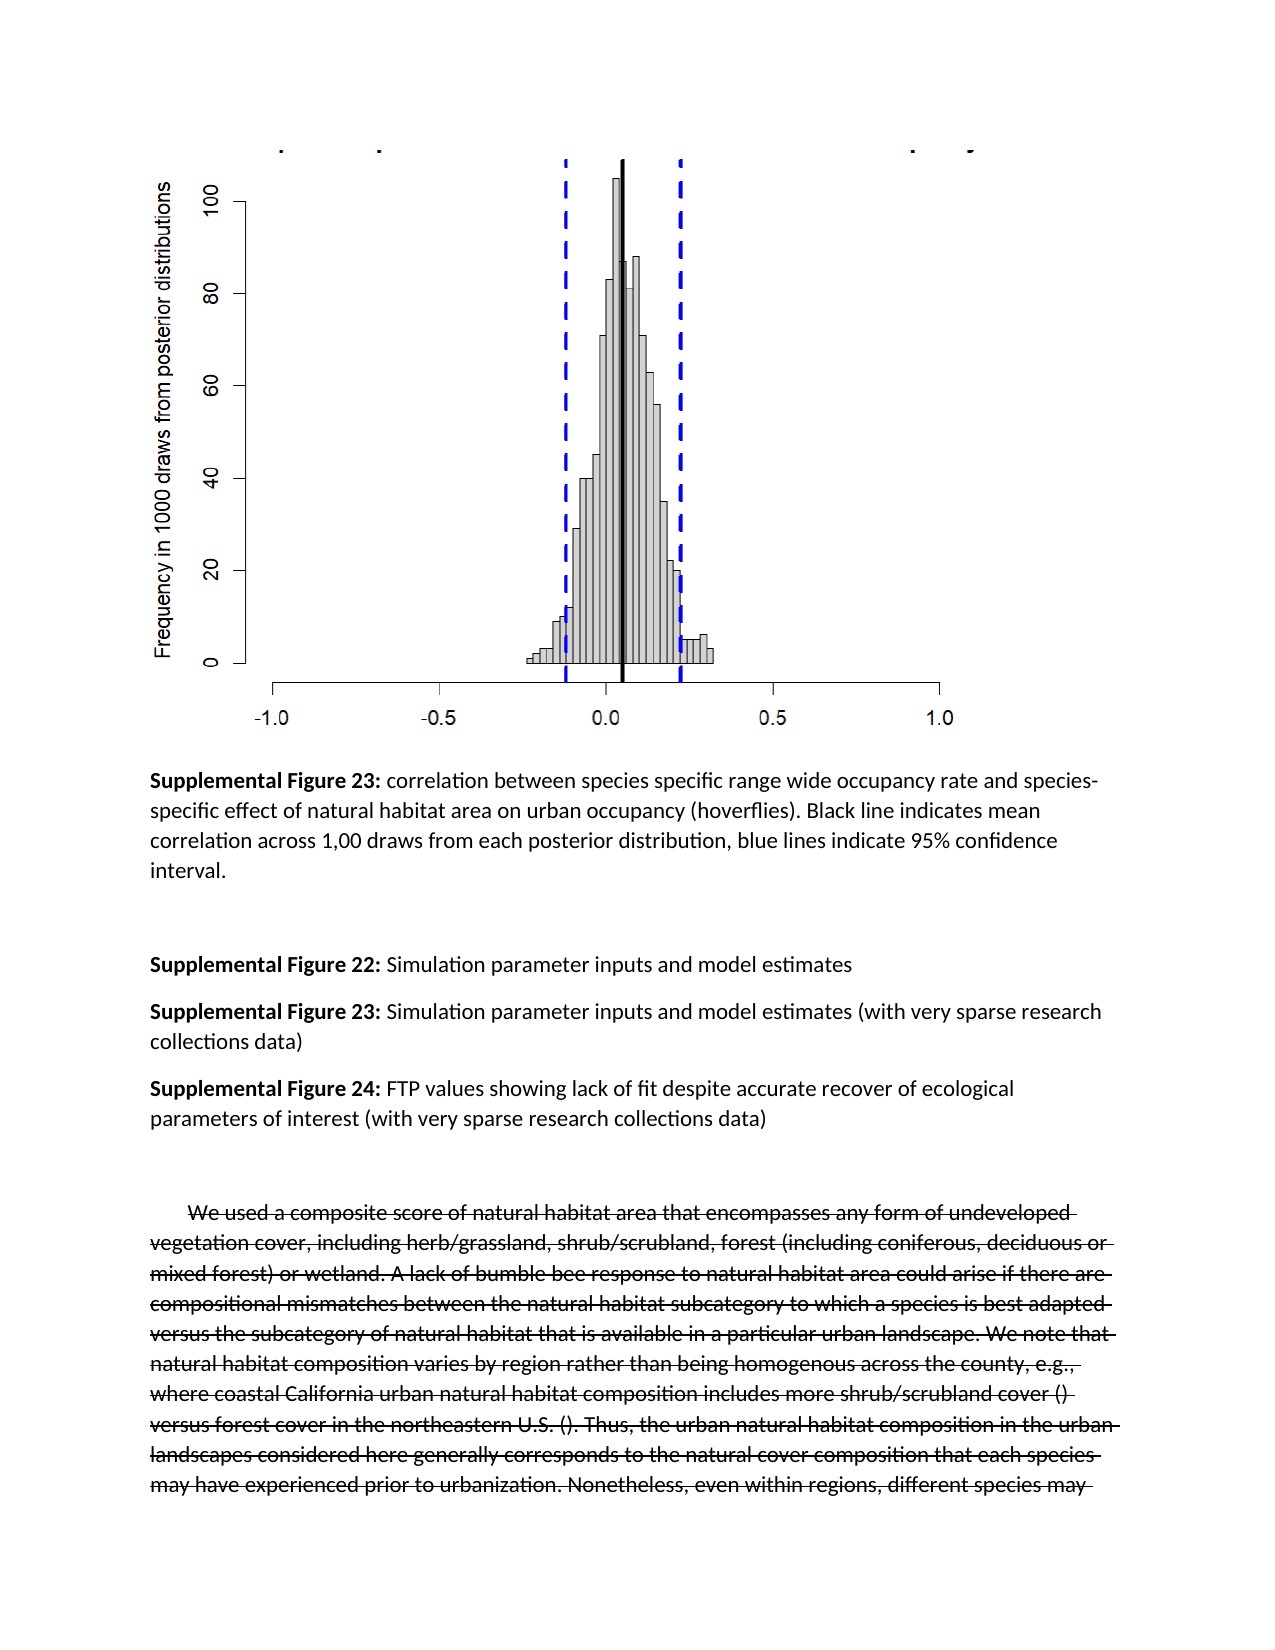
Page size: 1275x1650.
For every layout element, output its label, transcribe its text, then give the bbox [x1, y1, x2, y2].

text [150, 1198, 1125, 1498]
picture [150, 150, 1011, 748]
text Supplemental Figure 24: FTP values showing lack of fit despite accurate recover of ecological parameters of interest (with very sparse research collections data) [150, 1074, 1125, 1133]
text Supplemental Figure 22: Simulation parameter inputs and model estimates [150, 950, 1125, 978]
text Supplemental Figure 23: Simulation parameter inputs and model estimates (with very sparse research collections data) [150, 997, 1125, 1056]
text Supplemental Figure 23: correlation between species specific range wide occupancy rate and species-specific effect of natural habitat area on urban occupancy (hoverflies). Black line indicates mean correlation across 1,00 draws from each posterior distribution, blue lines indicate 95% confidence interval. [150, 766, 1125, 885]
